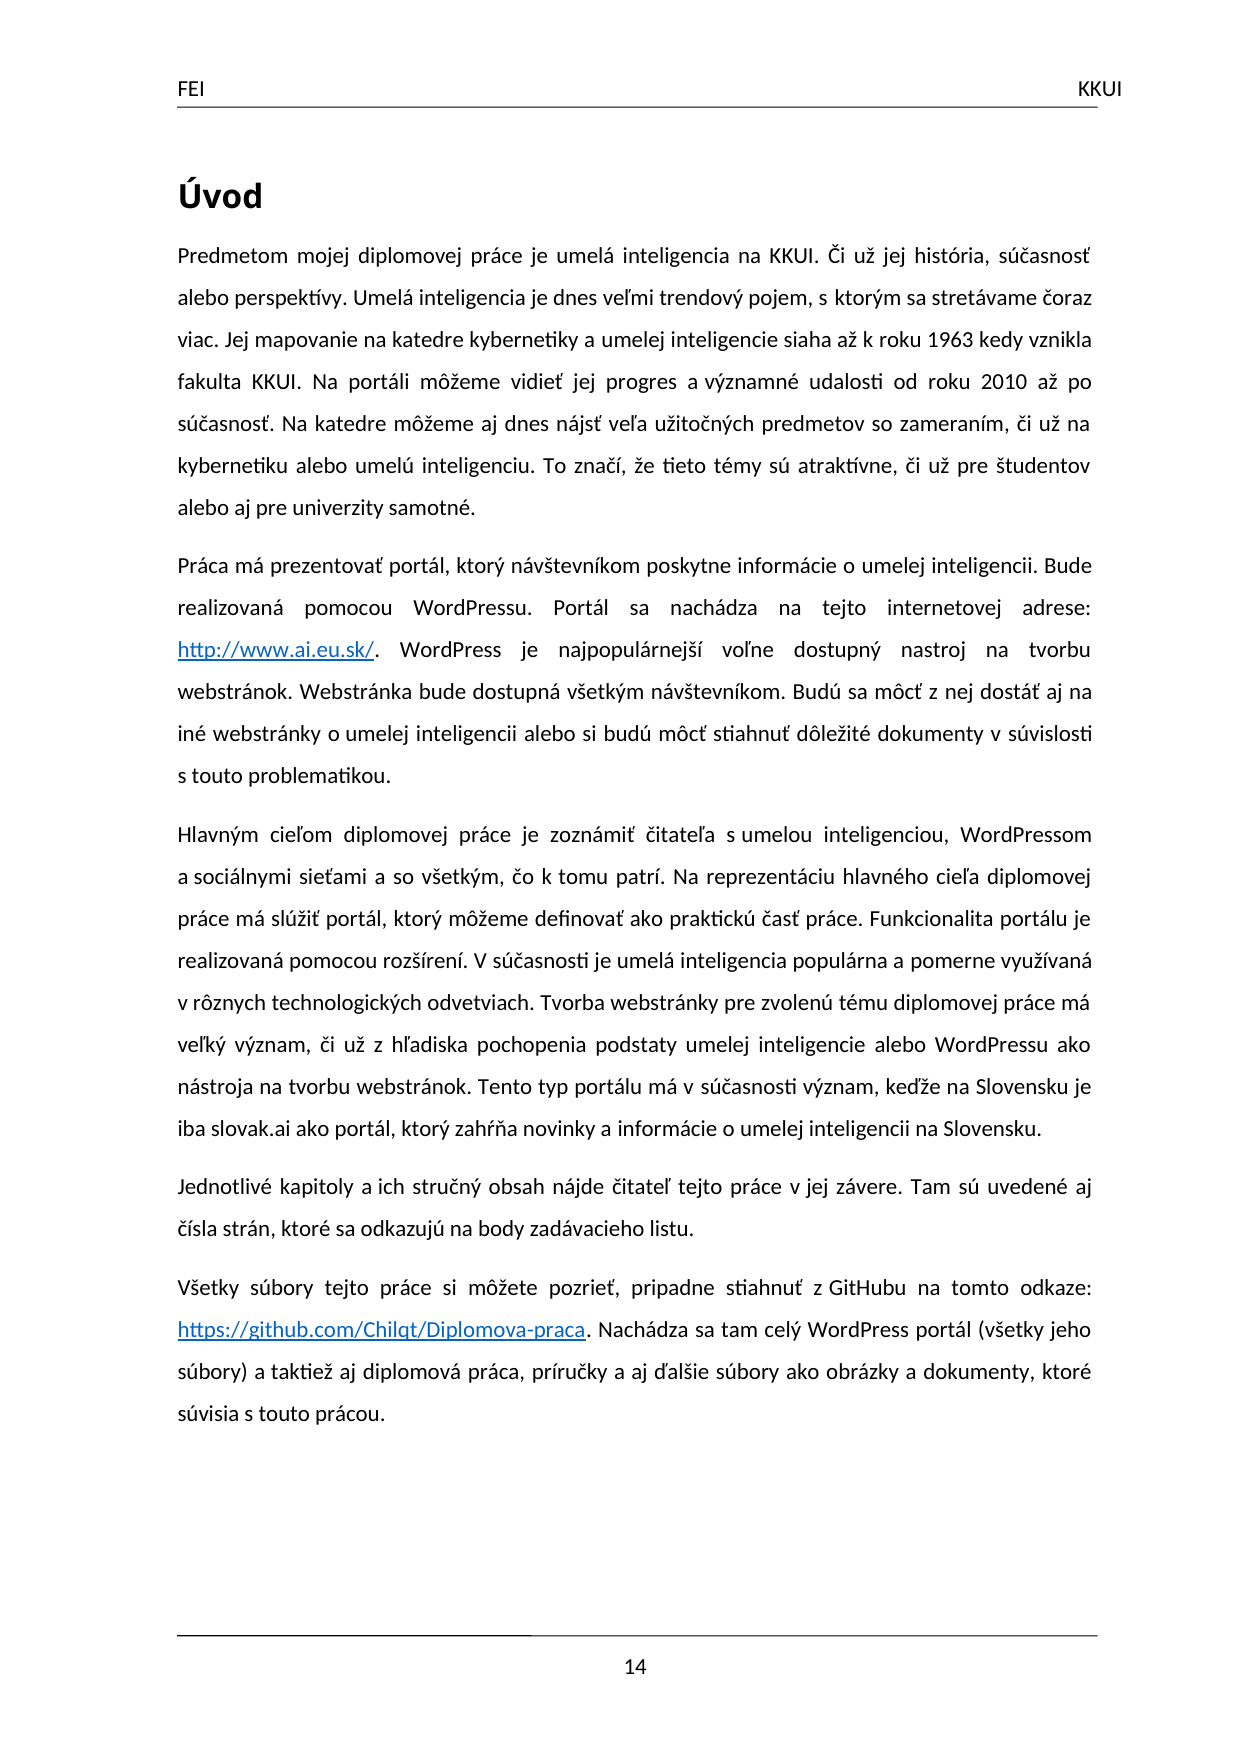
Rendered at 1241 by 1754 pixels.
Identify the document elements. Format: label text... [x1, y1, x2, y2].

text Práca má prezentovať portál, ktorý návštevníkom poskytne informácie o umelej inteligencii. Bude realizovaná pomocou WordPressu. Portál sa nachádza na tejto internetovej adrese: http://www.ai.eu.sk/. WordPress je najpopulárnejší voľne dostupný nastroj na tvorbu webstránok. Webstránka bude dostupná všetkým návštevníkom. Budú sa môcť z nej dostáť aj na iné webstránky o umelej inteligencii alebo si budú môcť stiahnuť dôležité dokumenty v súvislosti s touto problematikou. [177, 551, 1092, 789]
text Všetky súbory tejto práce si môžete pozrieť, pripadne stiahnuť z GitHubu na tomto odkaze: https://github.com/Chilqt/Diplomova-praca. Nachádza sa tam celý WordPress portál (všetky jeho súbory) a taktiež aj diplomová práca, príručky a aj ďalšie súbory ako obrázky a dokumenty, ktoré súvisia s touto prácou. [177, 1273, 1092, 1427]
text Hlavným cieľom diplomovej práce je zoznámiť čitateľa s umelou inteligenciou, WordPressom a sociálnymi sieťami a so všetkým, čo k tomu patrí. Na reprezentáciu hlavného cieľa diplomovej práce má slúžiť portál, ktorý môžeme definovať ako praktickú časť práce. Funkcionalita portálu je realizovaná pomocou rozšírení. V súčasnosti je umelá inteligencia populárna a pomerne využívaná v rôznych technologických odvetviach. Tvorba webstránky pre zvolenú tému diplomovej práce má veľký význam, či už z hľadiska pochopenia podstaty umelej inteligencie alebo WordPressu ako nástroja na tvorbu webstránok. Tento typ portálu má v súčasnosti význam, keďže na Slovensku je iba slovak.ai ako portál, ktorý zahŕňa novinky a informácie o umelej inteligencii na Slovensku. [177, 820, 1092, 1142]
list Úvod [177, 173, 1092, 218]
text Jednotlivé kapitoly a ich stručný obsah nájde čitateľ tejto práce v jej závere. Tam sú uvedené aj čísla strán, ktoré sa odkazujú na body zadávacieho listu. [177, 1172, 1092, 1242]
text Predmetom mojej diplomovej práce je umelá inteligencia na KKUI. Či už jej história, súčasnosť alebo perspektívy. Umelá inteligencia je dnes veľmi trendový pojem, s ktorým sa stretávame čoraz viac. Jej mapovanie na katedre kybernetiky a umelej inteligencie siaha až k roku 1963 kedy vznikla fakulta KKUI. Na portáli môžeme vidieť jej progres a významné udalosti od roku 2010 až po súčasnosť. Na katedre môžeme aj dnes nájsť veľa užitočných predmetov so zameraním, či už na kybernetiku alebo umelú inteligenciu. To značí, že tieto témy sú atraktívne, či už pre študentov alebo aj pre univerzity samotné. [177, 241, 1092, 521]
